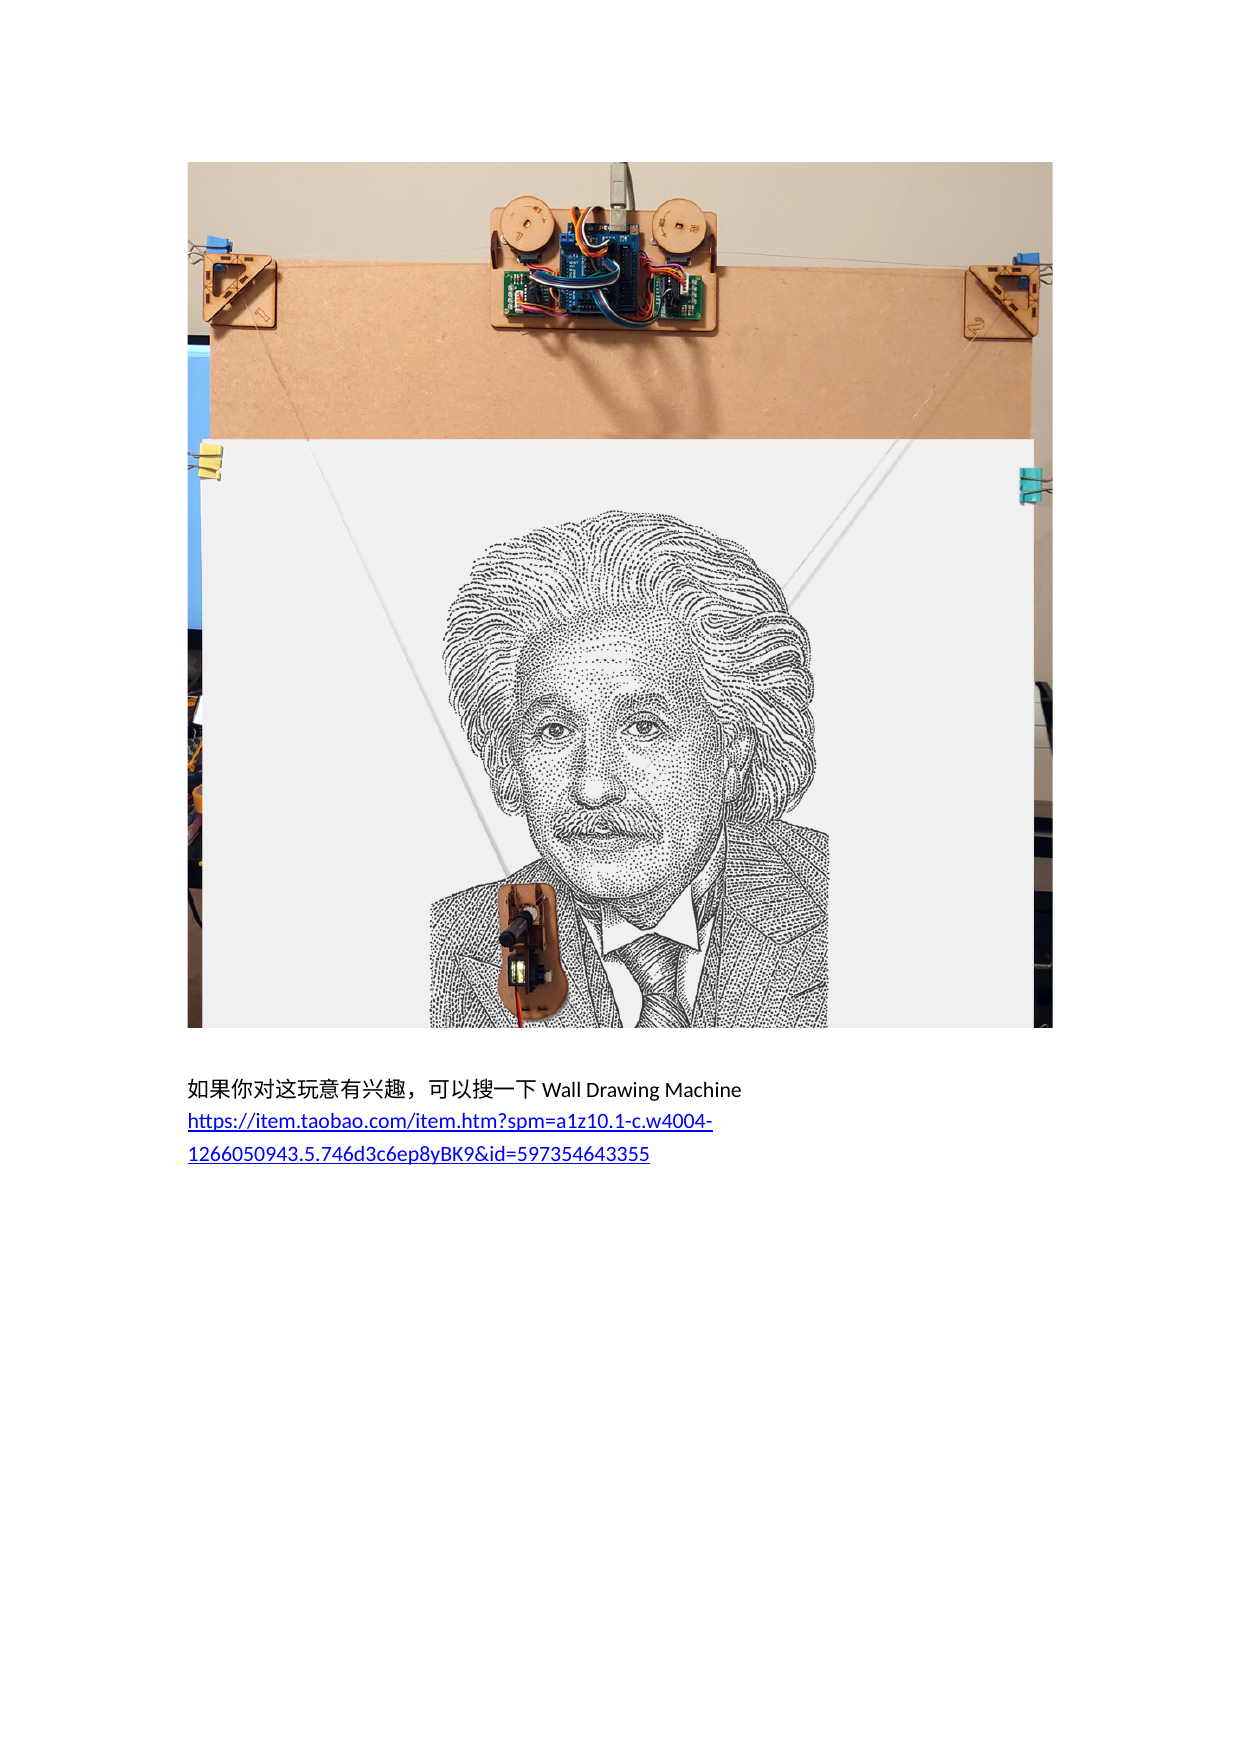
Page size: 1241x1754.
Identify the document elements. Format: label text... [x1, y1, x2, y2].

text 如果你对这玩意有兴趣，可以搜一下Wall Drawing Machine [187, 1072, 1053, 1104]
picture [187, 162, 1053, 1028]
text https://item.taobao.com/item.htm?spm=a1z10.1-c.w4004-1266050943.5.746d3c6ep8yBK9&id=597354643355 [187, 1104, 1053, 1169]
